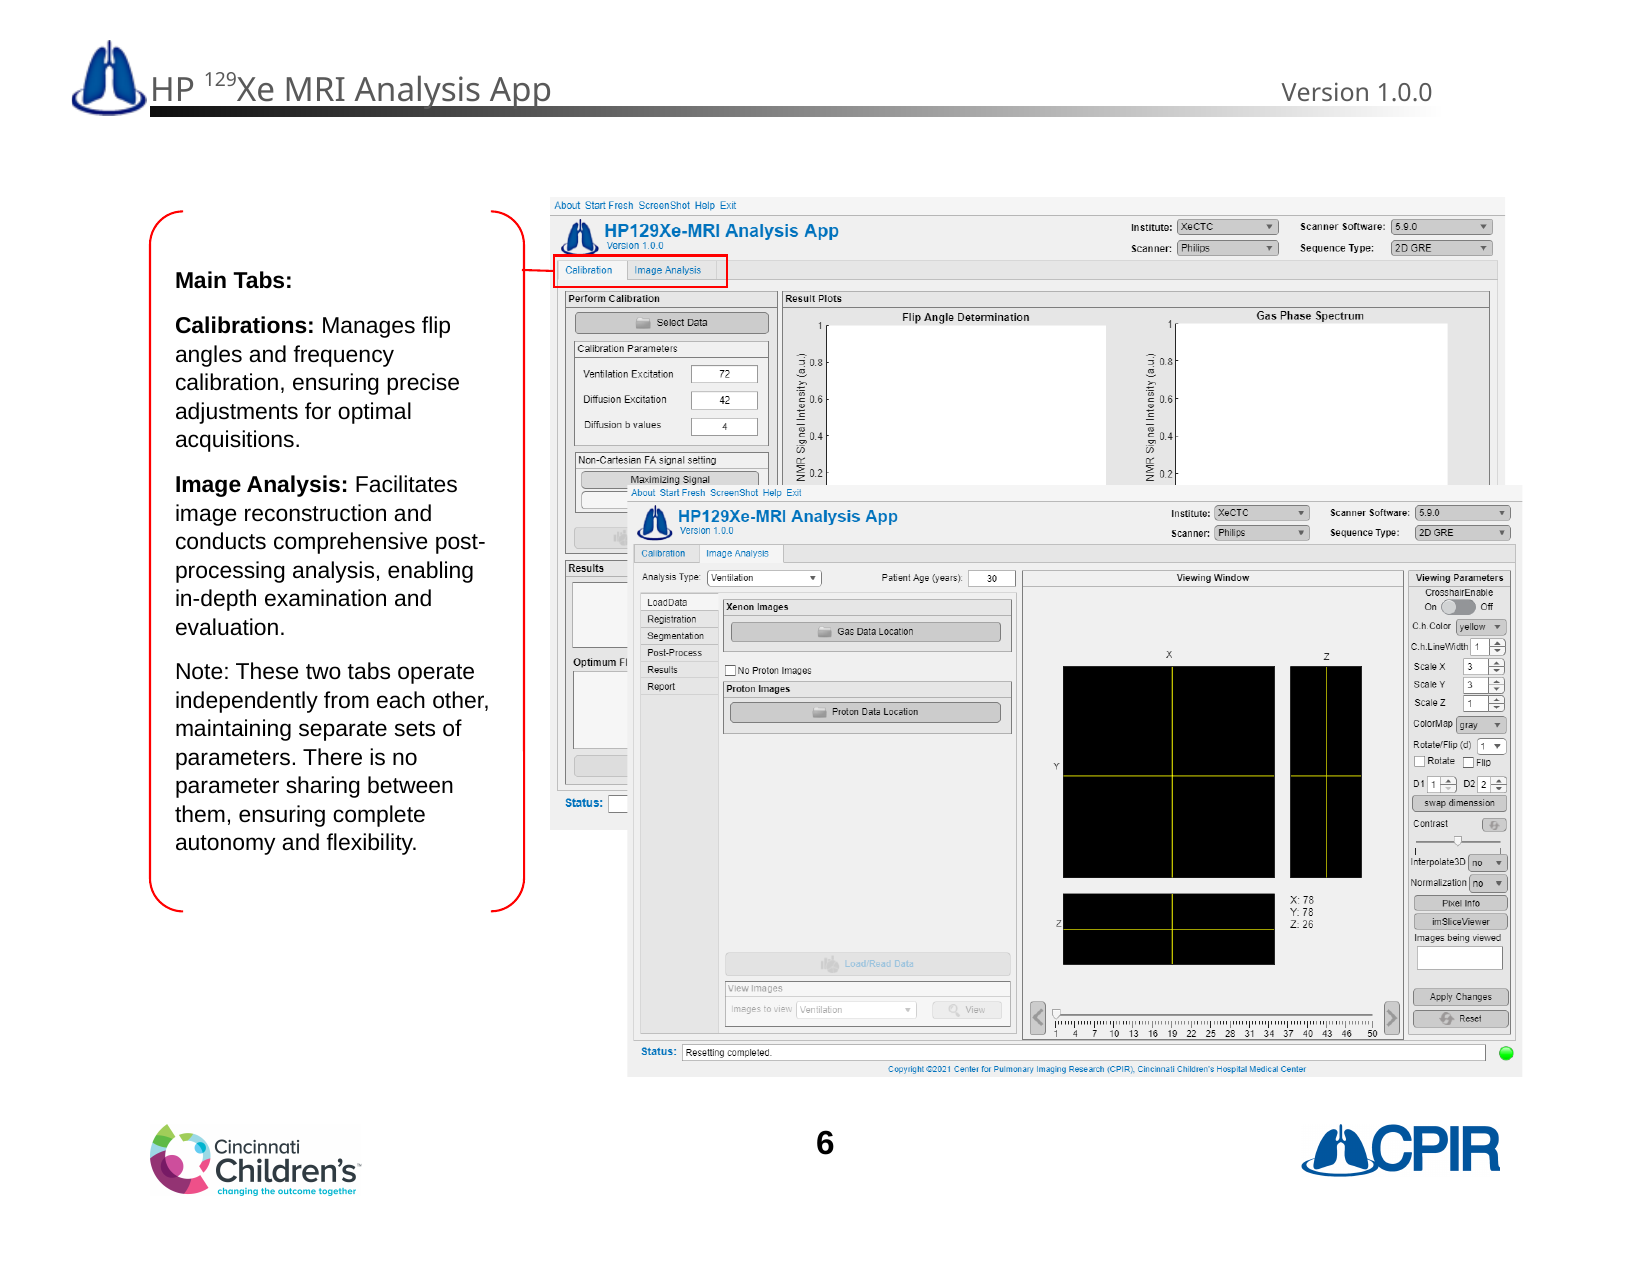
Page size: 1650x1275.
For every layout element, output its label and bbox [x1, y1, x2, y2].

picture [555, 257, 726, 286]
picture [71, 40, 147, 116]
picture [1301, 1124, 1500, 1177]
picture [150, 1124, 362, 1196]
picture [550, 197, 1523, 1077]
